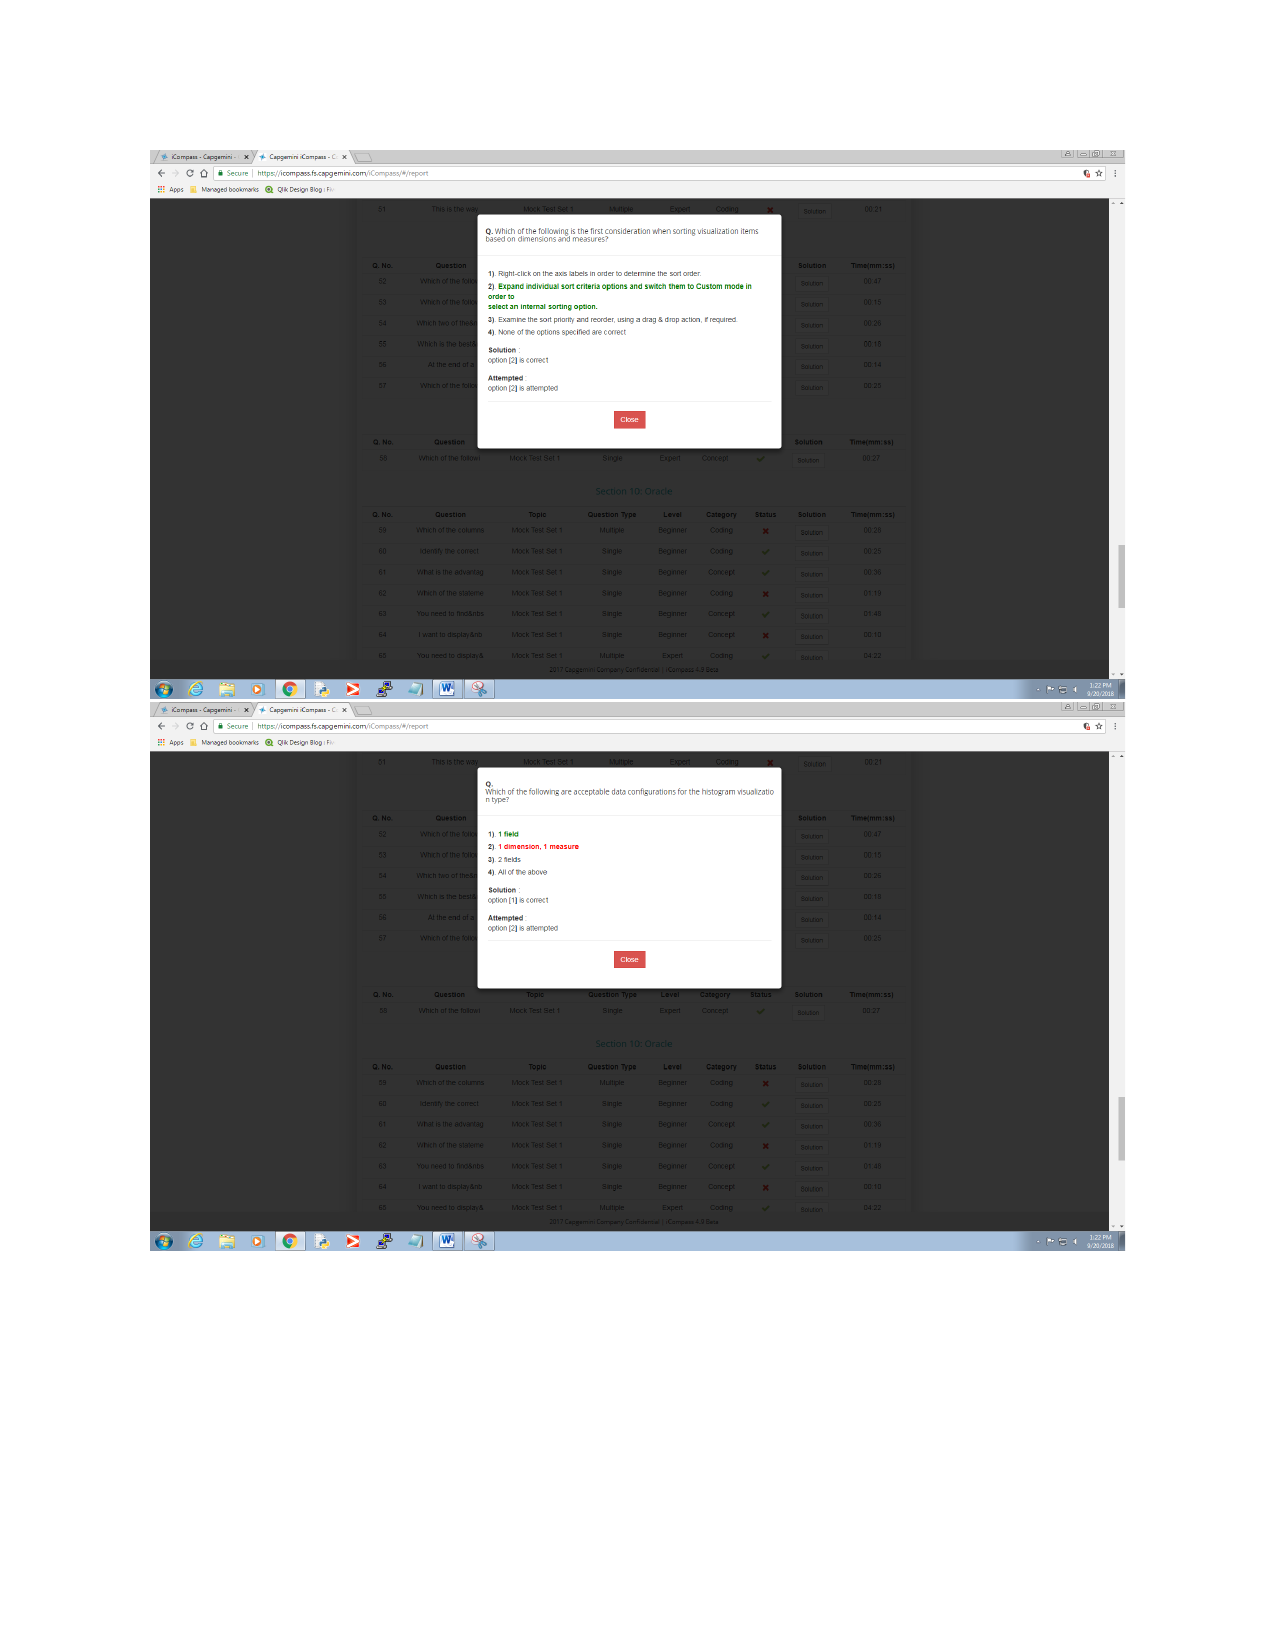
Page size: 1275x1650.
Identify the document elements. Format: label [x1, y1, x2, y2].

picture [150, 150, 1125, 699]
picture [150, 702, 1125, 1251]
